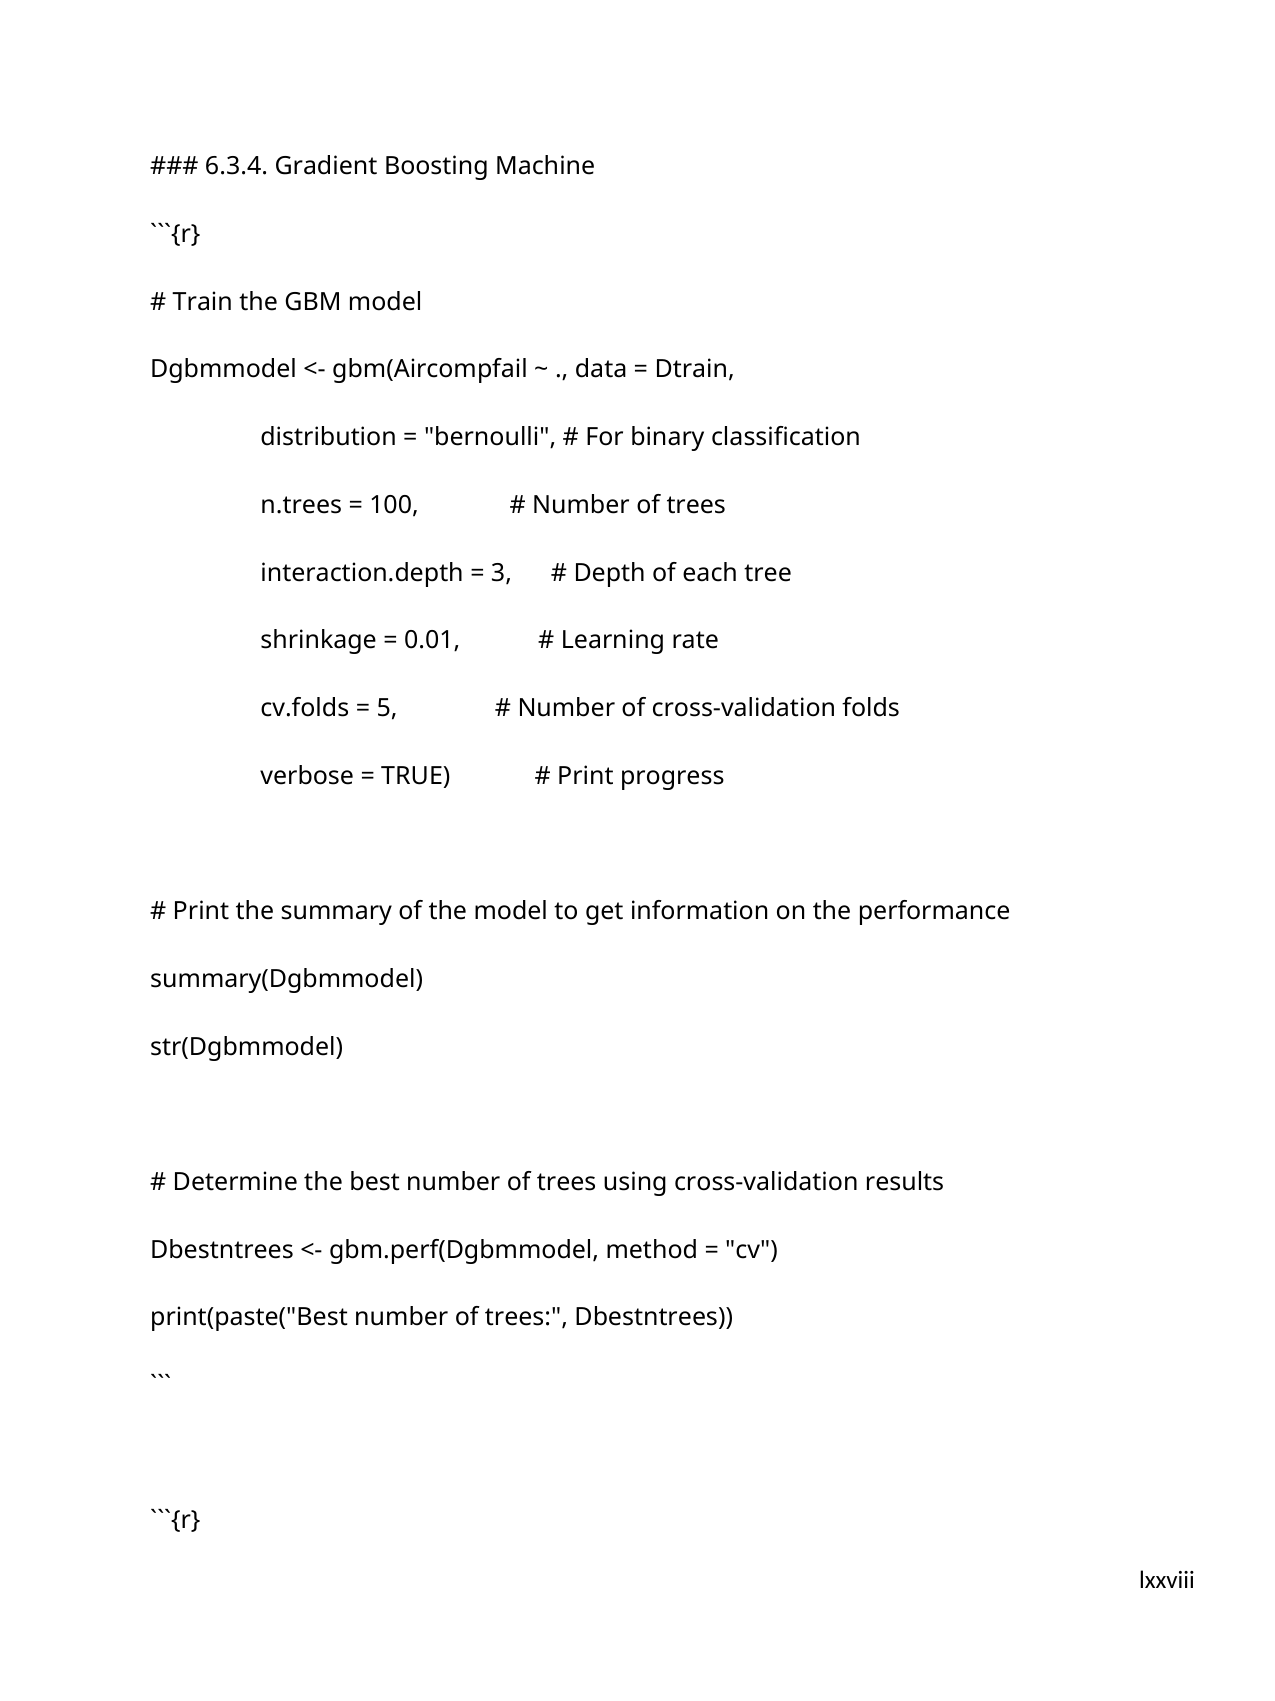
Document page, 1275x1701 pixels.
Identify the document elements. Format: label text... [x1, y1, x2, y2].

text verbose = TRUE) # Print progress [150, 757, 1195, 791]
text cv.folds = 5, # Number of cross-validation folds [150, 689, 1195, 724]
text # Determine the best number of trees using cross-validation results [150, 1163, 1195, 1198]
text distribution = "bernoulli", # For binary classification [150, 419, 1195, 453]
text print(paste("Best number of trees:", Dbestntrees)) [150, 1299, 1195, 1333]
text n.trees = 100, # Number of trees [150, 486, 1195, 521]
text str(Dgbmmodel) [150, 1028, 1195, 1062]
text ```{r} [150, 1502, 1195, 1536]
text ### 6.3.4. Gradient Boosting Machine [150, 148, 1195, 182]
text Dgbmmodel <- gbm(Aircompfail ~ ., data = Dtrain, [150, 351, 1195, 385]
text ``` [150, 1367, 1195, 1401]
text # Print the summary of the model to get information on the performance [150, 893, 1195, 927]
text Dbestntrees <- gbm.perf(Dgbmmodel, method = "cv") [150, 1231, 1195, 1265]
text interaction.depth = 3, # Depth of each tree [150, 554, 1195, 588]
text ```{r} [150, 216, 1195, 250]
text shrinkage = 0.01, # Learning rate [150, 622, 1195, 656]
text summary(Dgbmmodel) [150, 960, 1195, 994]
text # Train the GBM model [150, 283, 1195, 317]
